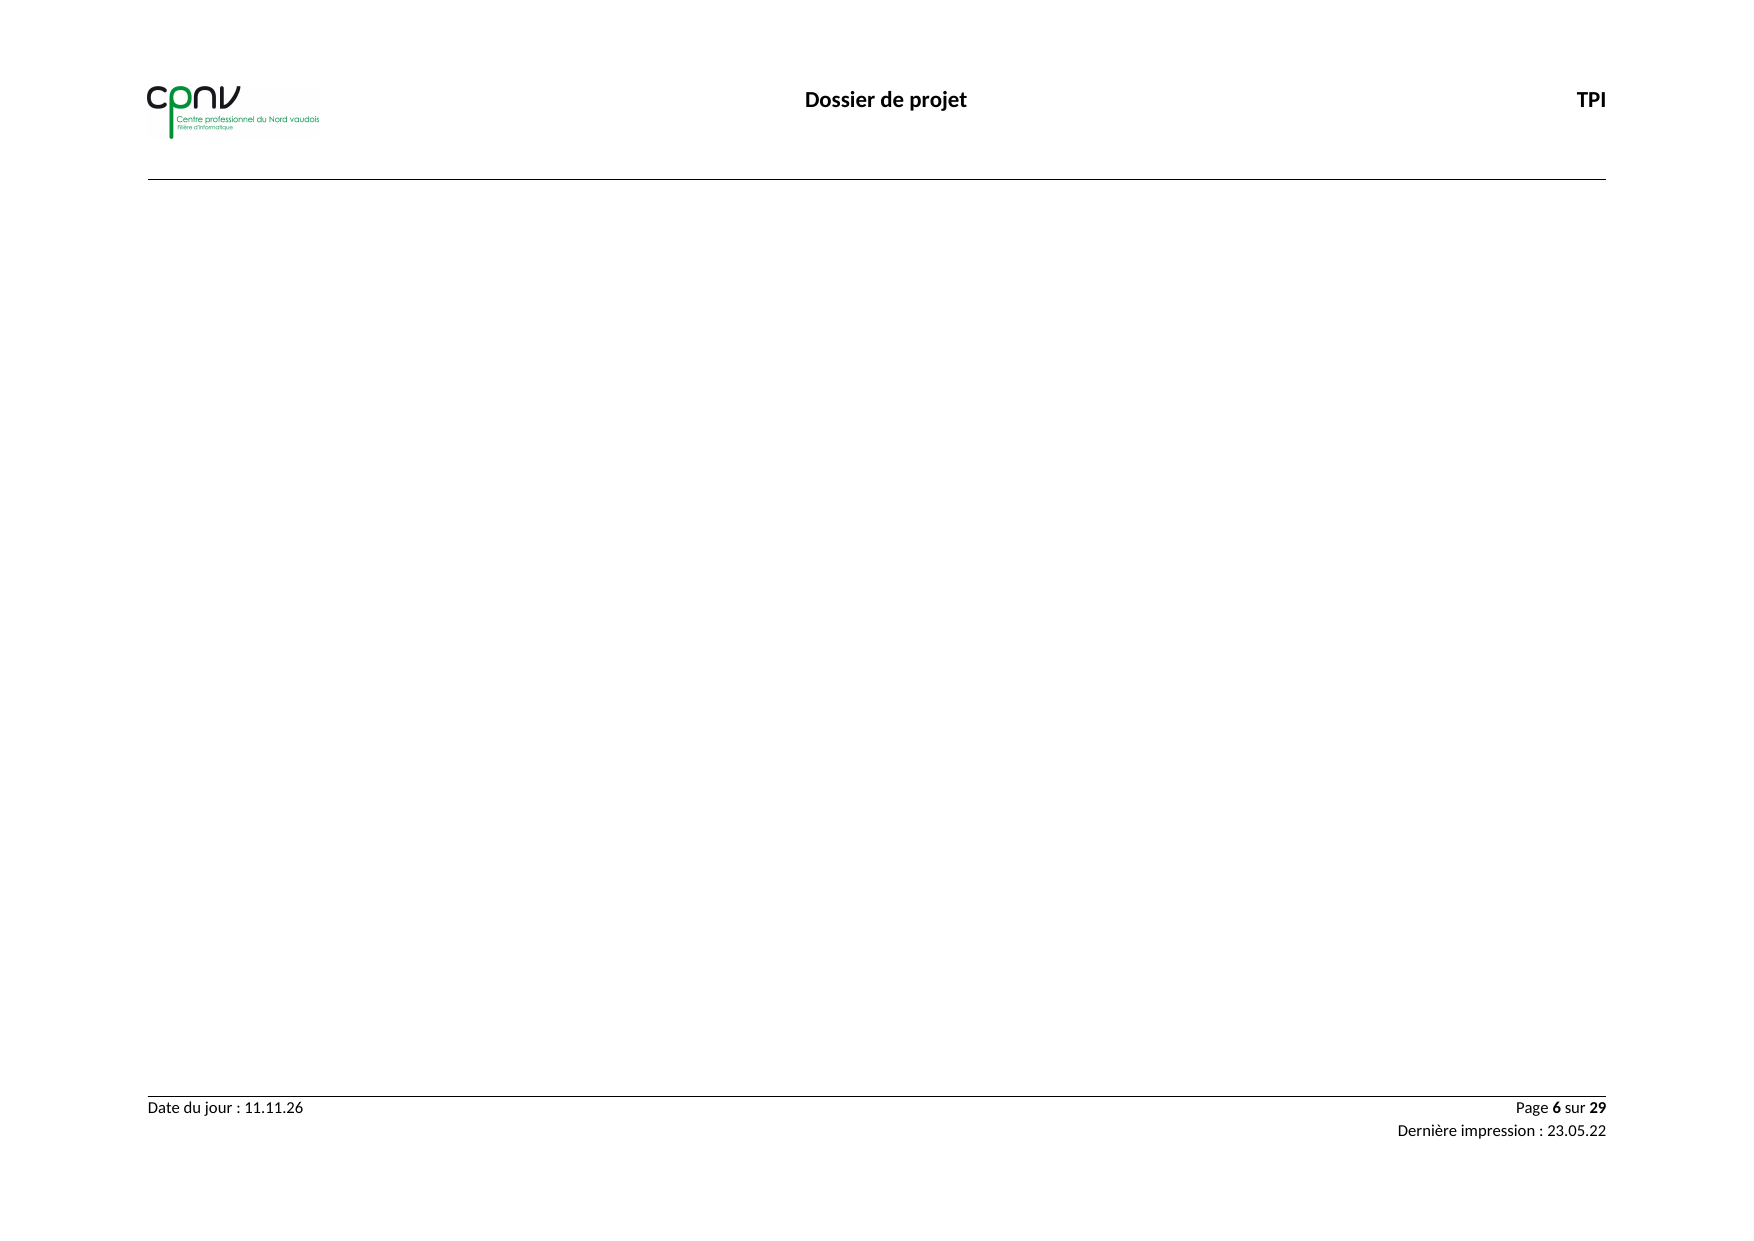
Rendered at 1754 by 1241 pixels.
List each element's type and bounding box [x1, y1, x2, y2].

picture [147, 86, 319, 139]
